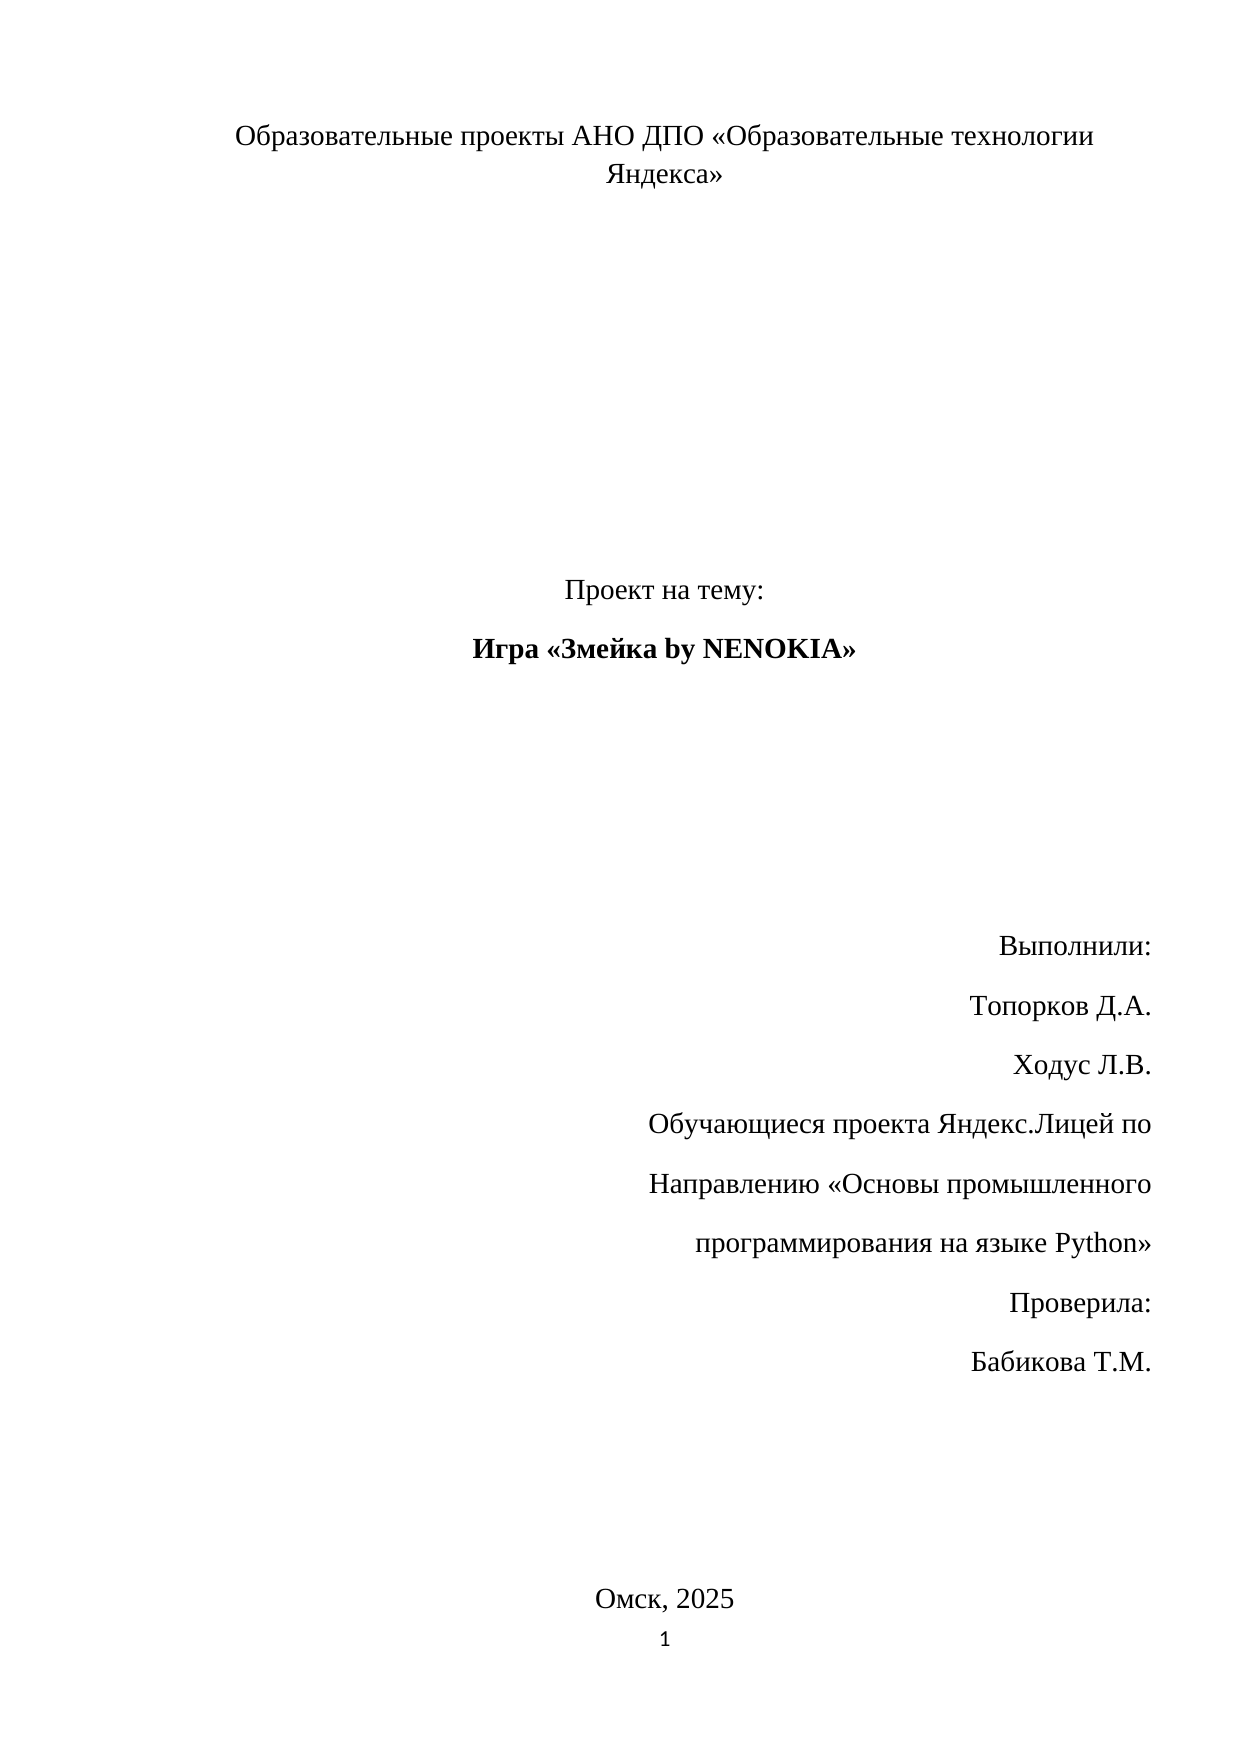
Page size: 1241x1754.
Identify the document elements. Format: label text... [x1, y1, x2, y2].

text Проект на тему: [177, 572, 1152, 606]
text Образовательные проекты АНО ДПО «Образовательные технологии Яндекса» [177, 118, 1152, 190]
text Выполнили: [177, 928, 1152, 962]
text Игра «Змейка by NENOKIA» [177, 632, 1152, 665]
text программирования на языке Python» [177, 1225, 1152, 1259]
text Направлению «Основы промышленного [177, 1166, 1152, 1199]
text Бабикова Т.М. [177, 1344, 1152, 1378]
text Топорков Д.А. [177, 988, 1152, 1021]
text Ходус Л.В. [177, 1047, 1152, 1081]
text Омск, 2025 [177, 1582, 1152, 1615]
text Проверила: [177, 1285, 1152, 1318]
text Обучающиеся проекта Яндекс.Лицей по [177, 1107, 1152, 1140]
